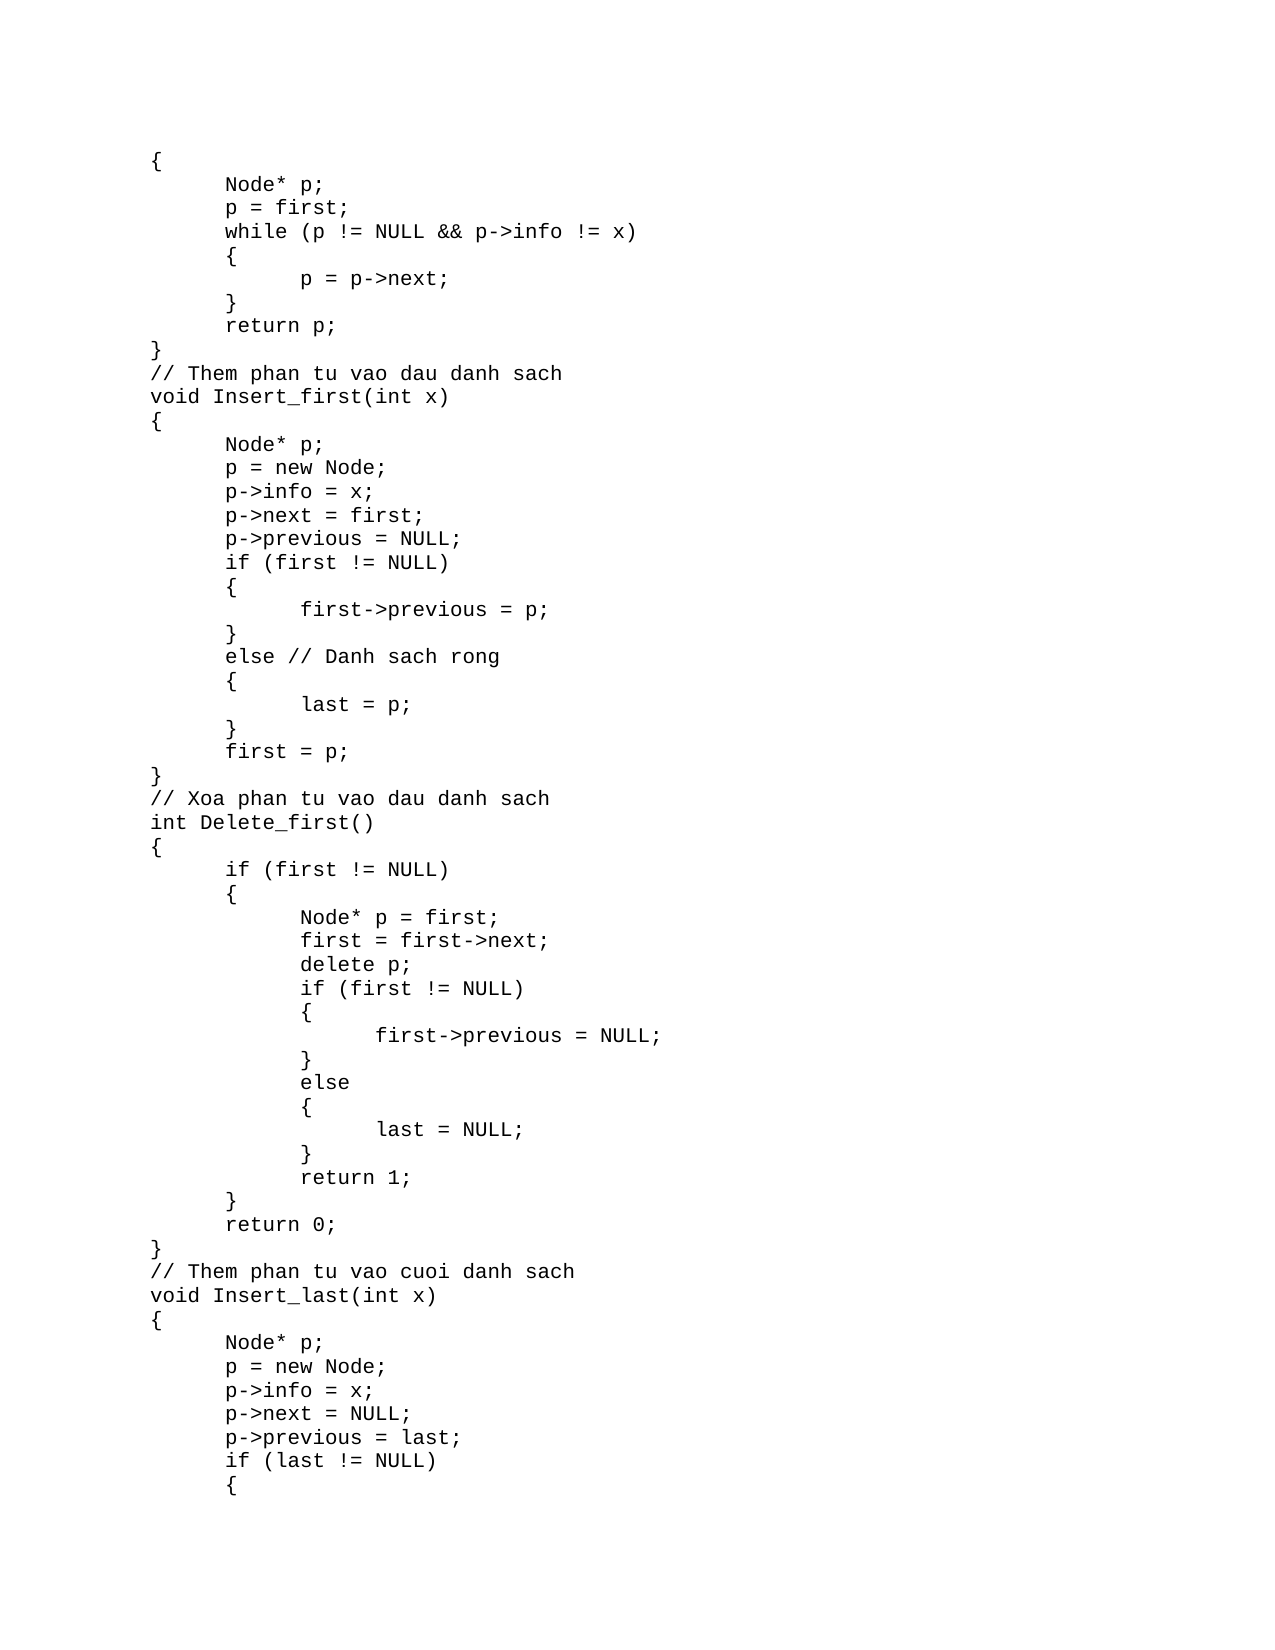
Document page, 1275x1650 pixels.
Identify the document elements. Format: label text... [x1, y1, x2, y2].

text p->previous = last; [150, 1427, 1125, 1451]
text first->previous = NULL; [150, 1025, 1125, 1048]
text first = p; [150, 741, 1125, 765]
text if (first != NULL) [150, 552, 1125, 576]
text else [150, 1072, 1125, 1096]
text { [150, 883, 1125, 907]
text // Them phan tu vao cuoi danh sach [150, 1261, 1125, 1285]
text first = first->next; [150, 930, 1125, 954]
text return p; [150, 316, 1125, 339]
text if (first != NULL) [150, 859, 1125, 883]
text p = p->next; [150, 268, 1125, 292]
text if (first != NULL) [150, 978, 1125, 1001]
text Node* p; [150, 174, 1125, 197]
text p->previous = NULL; [150, 528, 1125, 552]
text { [150, 1474, 1125, 1498]
text } [150, 292, 1125, 316]
text Node* p; [150, 1332, 1125, 1356]
text } [150, 1048, 1125, 1072]
text { [150, 1001, 1125, 1025]
text if (last != NULL) [150, 1451, 1125, 1474]
text void Insert_first(int x) [150, 386, 1125, 410]
text p->next = NULL; [150, 1403, 1125, 1427]
text { [150, 244, 1125, 268]
text Node* p; [150, 434, 1125, 457]
text first->previous = p; [150, 599, 1125, 623]
text } [150, 1190, 1125, 1214]
text { [150, 1096, 1125, 1119]
text { [150, 1309, 1125, 1332]
text // Xoa phan tu vao dau danh sach [150, 788, 1125, 812]
text { [150, 836, 1125, 859]
text } [150, 1238, 1125, 1261]
text p->info = x; [150, 1379, 1125, 1403]
text } [150, 765, 1125, 788]
text } [150, 717, 1125, 741]
text { [150, 410, 1125, 434]
text p = new Node; [150, 1356, 1125, 1379]
text else // Danh sach rong [150, 647, 1125, 670]
text p->next = first; [150, 505, 1125, 528]
text return 1; [150, 1167, 1125, 1190]
text while (p != NULL && p->info != x) [150, 221, 1125, 244]
text } [150, 623, 1125, 647]
text } [150, 339, 1125, 363]
text p->info = x; [150, 481, 1125, 505]
text int Delete_first() [150, 812, 1125, 836]
text last = NULL; [150, 1119, 1125, 1143]
text p = first; [150, 197, 1125, 221]
text { [150, 150, 1125, 174]
text { [150, 670, 1125, 694]
text void Insert_last(int x) [150, 1285, 1125, 1309]
text Node* p = first; [150, 907, 1125, 930]
text p = new Node; [150, 457, 1125, 481]
text } [150, 1143, 1125, 1167]
text delete p; [150, 954, 1125, 978]
text return 0; [150, 1214, 1125, 1238]
text last = p; [150, 694, 1125, 717]
text // Them phan tu vao dau danh sach [150, 363, 1125, 386]
text { [150, 576, 1125, 599]
